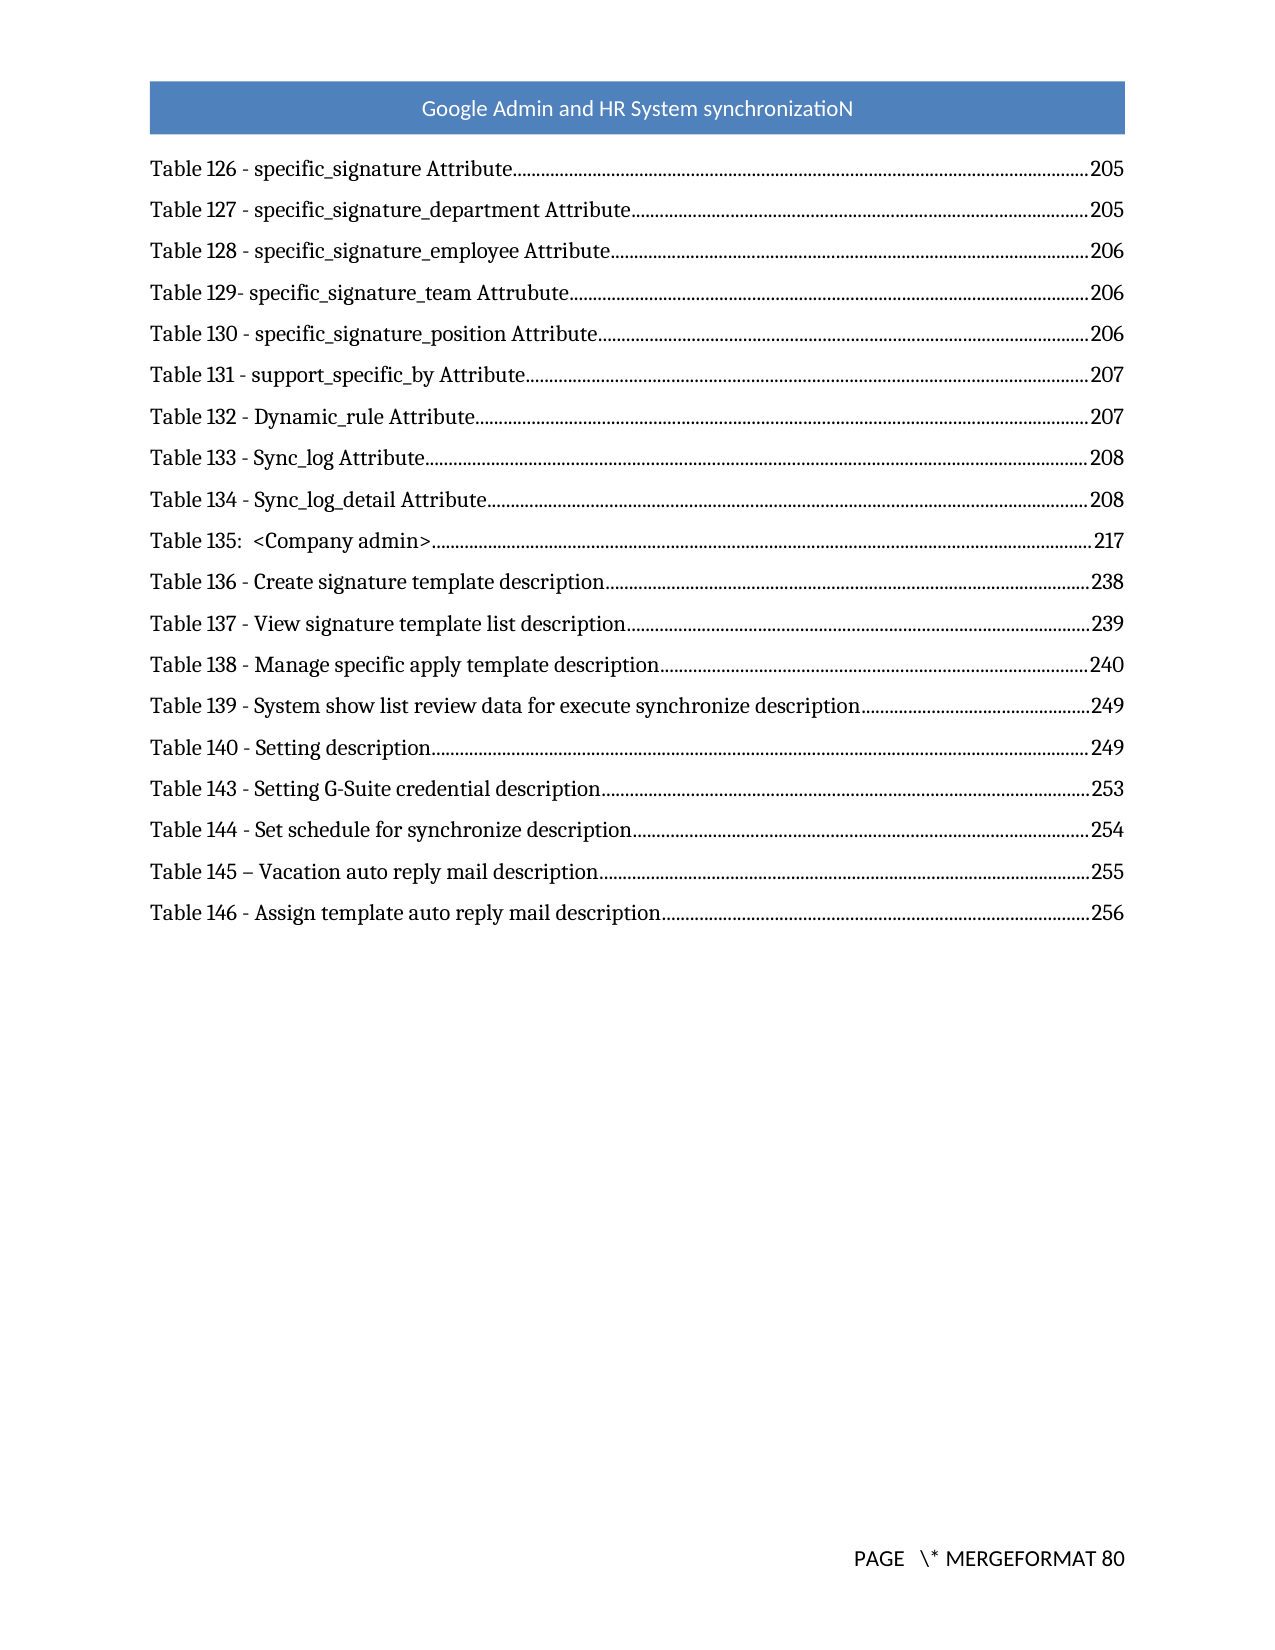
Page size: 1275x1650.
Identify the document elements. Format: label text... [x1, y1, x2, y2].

text Table 126 - specific_signature Attribute 205 [150, 150, 1125, 187]
text Table 130 - specific_signature_position Attribute 206 [150, 315, 1125, 353]
text Table 131 - support_specific_by Attribute 207 [150, 357, 1125, 394]
text Table 138 - Manage specific apply template description 240 [150, 646, 1125, 684]
text Table 132 - Dynamic_rule Attribute 207 [150, 398, 1125, 436]
text Table 136 - Create signature template description 238 [150, 563, 1125, 601]
text Table 137 - View signature template list description 239 [150, 605, 1125, 642]
text Table 134 - Sync_log_detail Attribute 208 [150, 481, 1125, 518]
text Table 128 - specific_signature_employee Attribute 206 [150, 233, 1125, 270]
text Table 133 - Sync_log Attribute 208 [150, 439, 1125, 477]
text Table 143 - Setting G-Suite credential description 253 [150, 770, 1125, 808]
text Table 129- specific_signature_team Attrubute 206 [150, 274, 1125, 312]
text Table 146 - Assign template auto reply mail description 256 [150, 894, 1125, 932]
text Table 144 - Set schedule for synchronize description 254 [150, 812, 1125, 849]
text Table 127 - specific_signature_department Attribute 205 [150, 191, 1125, 229]
text Table 135: <Company admin> 217 [150, 522, 1125, 560]
text Table 145 – Vacation auto reply mail description 255 [150, 853, 1125, 891]
text Table 140 - Setting description 249 [150, 729, 1125, 766]
text Table 139 - System show list review data for execute synchronize description 249 [150, 688, 1125, 725]
